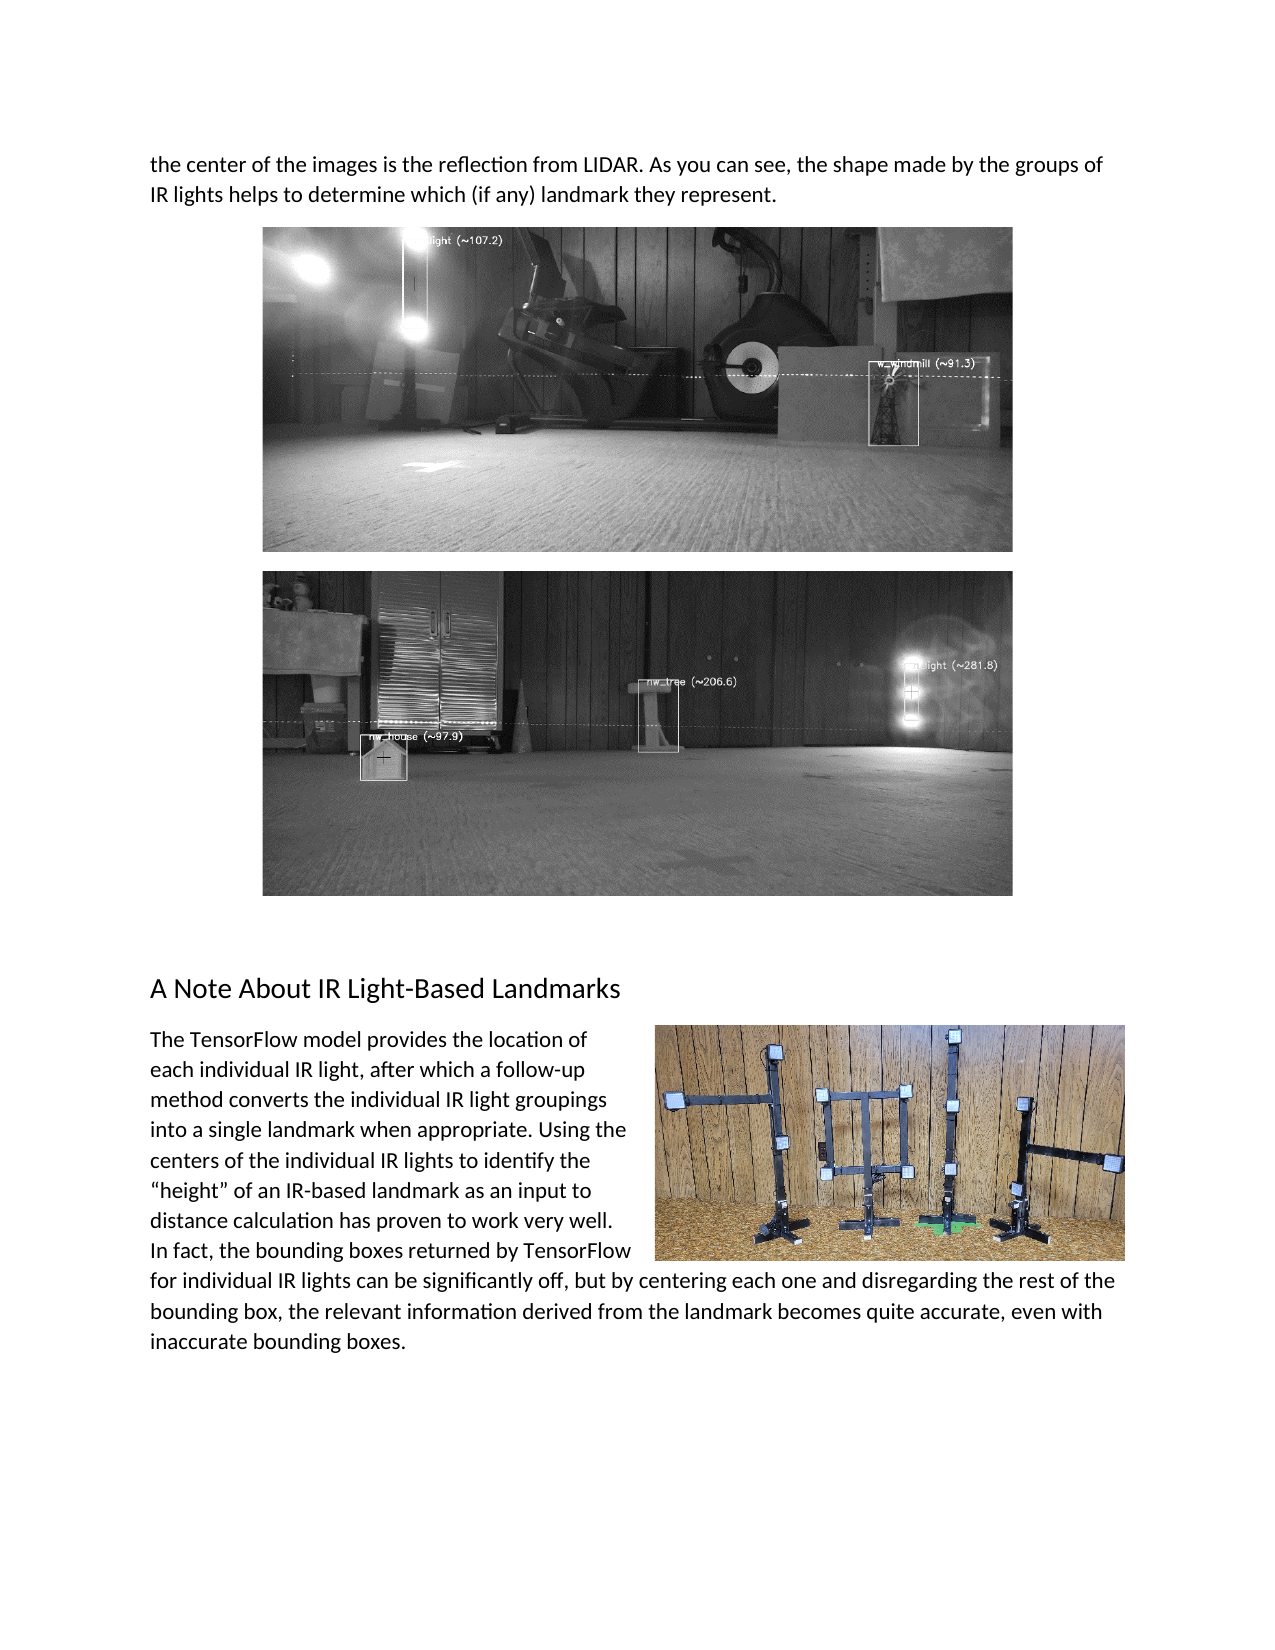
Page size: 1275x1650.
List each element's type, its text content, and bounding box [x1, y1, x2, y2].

picture [262, 571, 1013, 896]
picture [654, 1025, 1125, 1261]
picture [262, 227, 1013, 552]
text A Note About IR Light-Based Landmarks [150, 970, 1125, 1006]
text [150, 150, 1125, 208]
